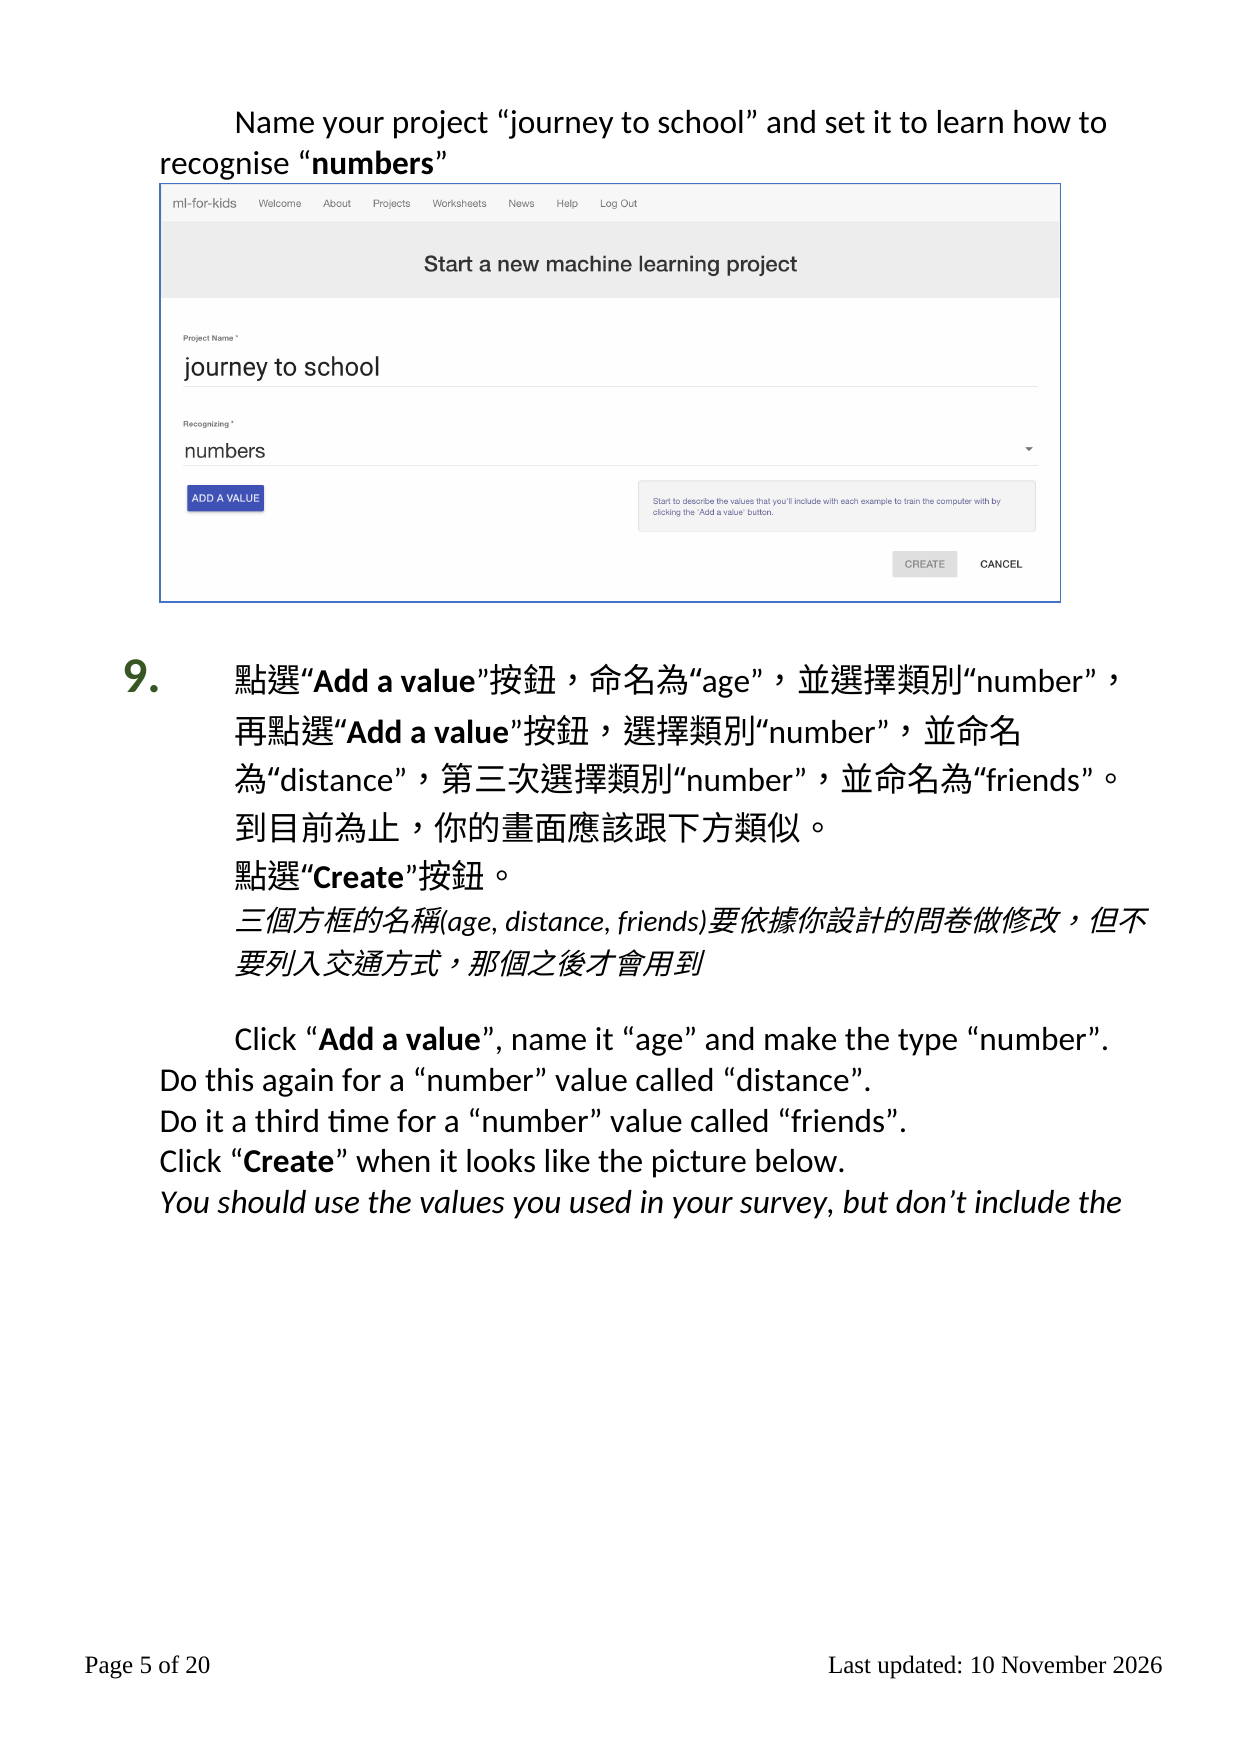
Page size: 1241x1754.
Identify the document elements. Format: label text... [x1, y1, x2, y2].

list 再點選“Add a value”按鈕，選擇類別“number”，並命名為“distance”，第三次選擇類別“number”，並命名為“friends”。 [234, 704, 1163, 801]
picture [161, 184, 1060, 601]
list 點選“Create”按鈕。 [234, 849, 1163, 898]
list 三個方框的名稱(age, distance, friends)要依據你設計的問卷做修改，但不要列入交通方式，那個之後才會用到 [234, 898, 1163, 983]
list Click “Add a value”, name it “age” and make the type “number”. Do this again for a “number” value called “distance”. Do it a third time for a “number” value called “friends”. Click “Create” when it looks like the picture below. You should use the values you used in your survey, but don’t include the actual journey to school method. We’ll get to that next. [159, 1018, 1163, 1222]
list 到目前為止，你的畫面應該跟下方類似。 [234, 801, 1163, 849]
list 點選“Add a value”按鈕，命名為“age”，並選擇類別“number”， [122, 643, 1163, 704]
